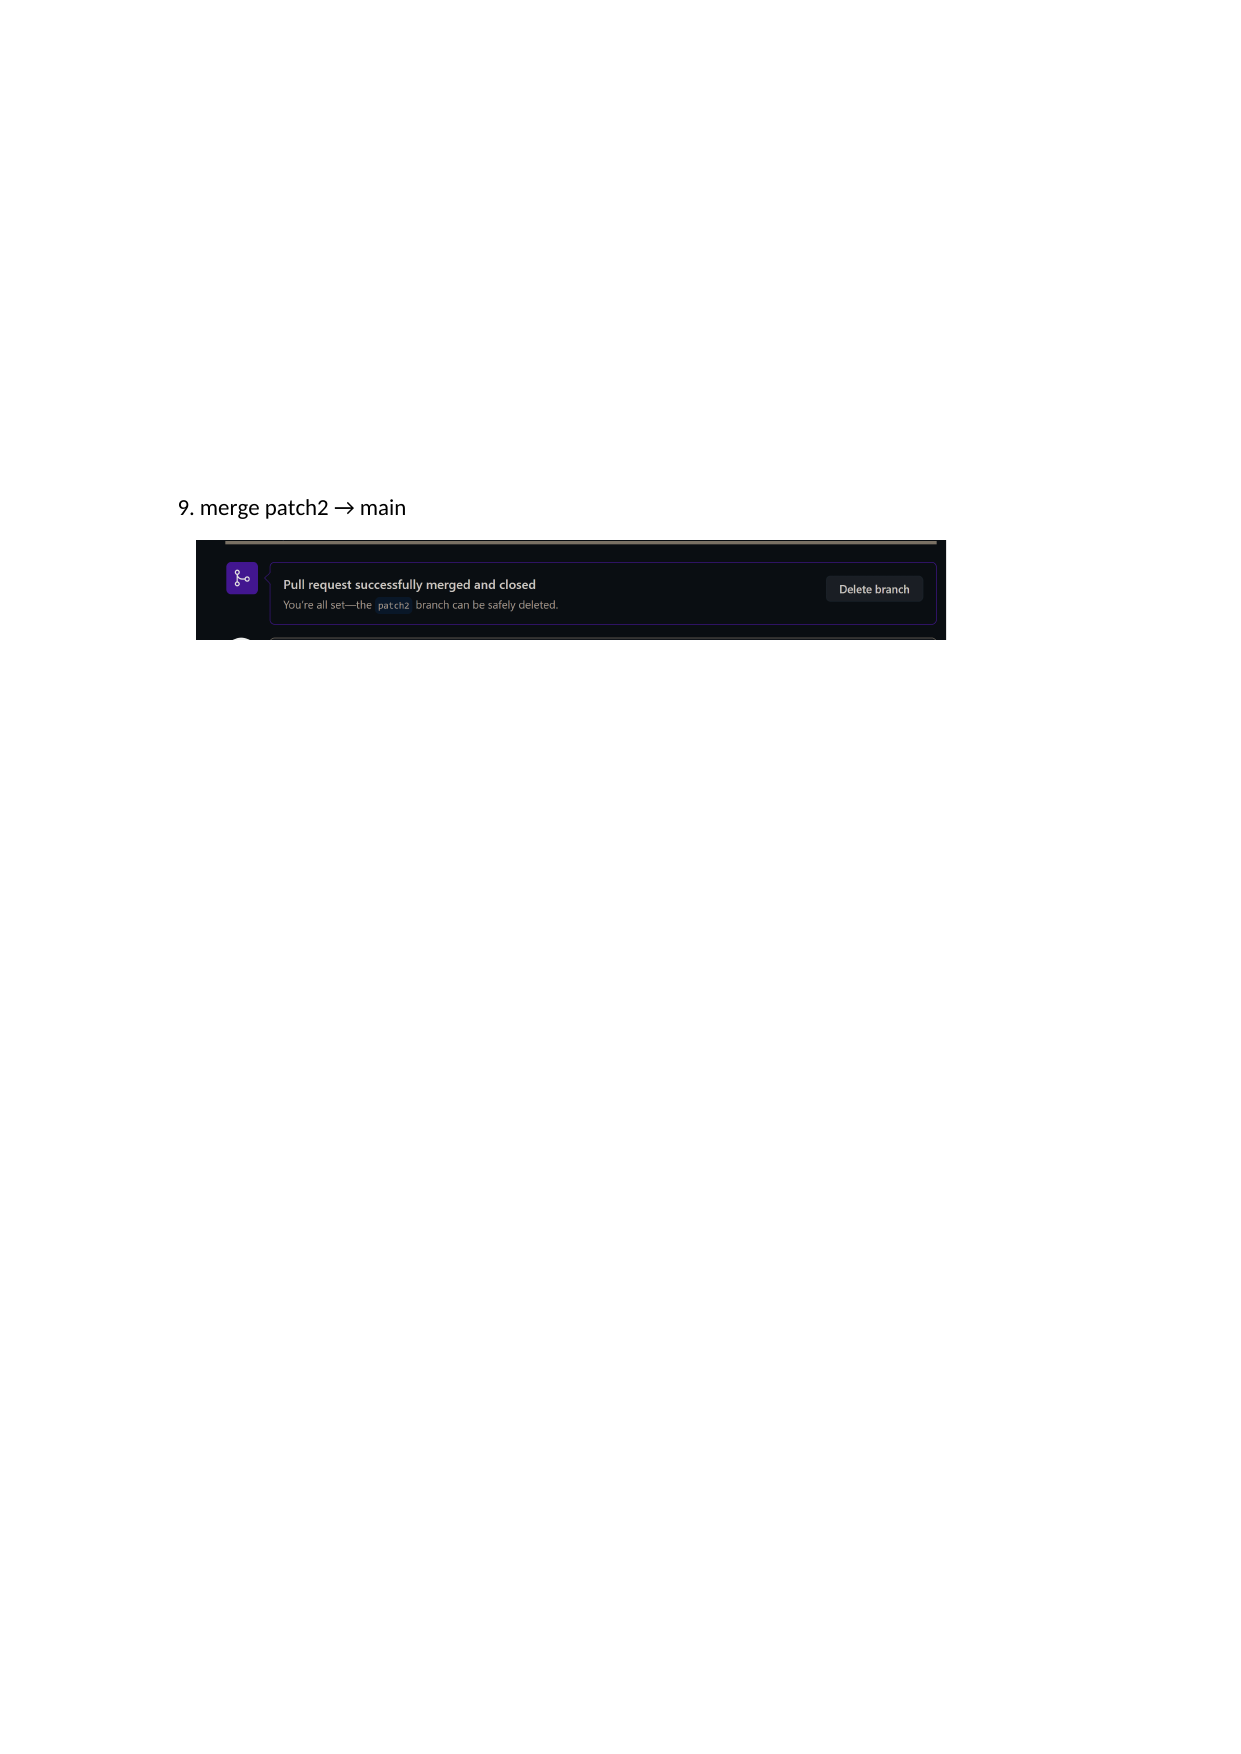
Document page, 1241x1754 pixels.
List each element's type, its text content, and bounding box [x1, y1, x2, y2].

text 9. merge patch2 → main [177, 493, 1152, 521]
